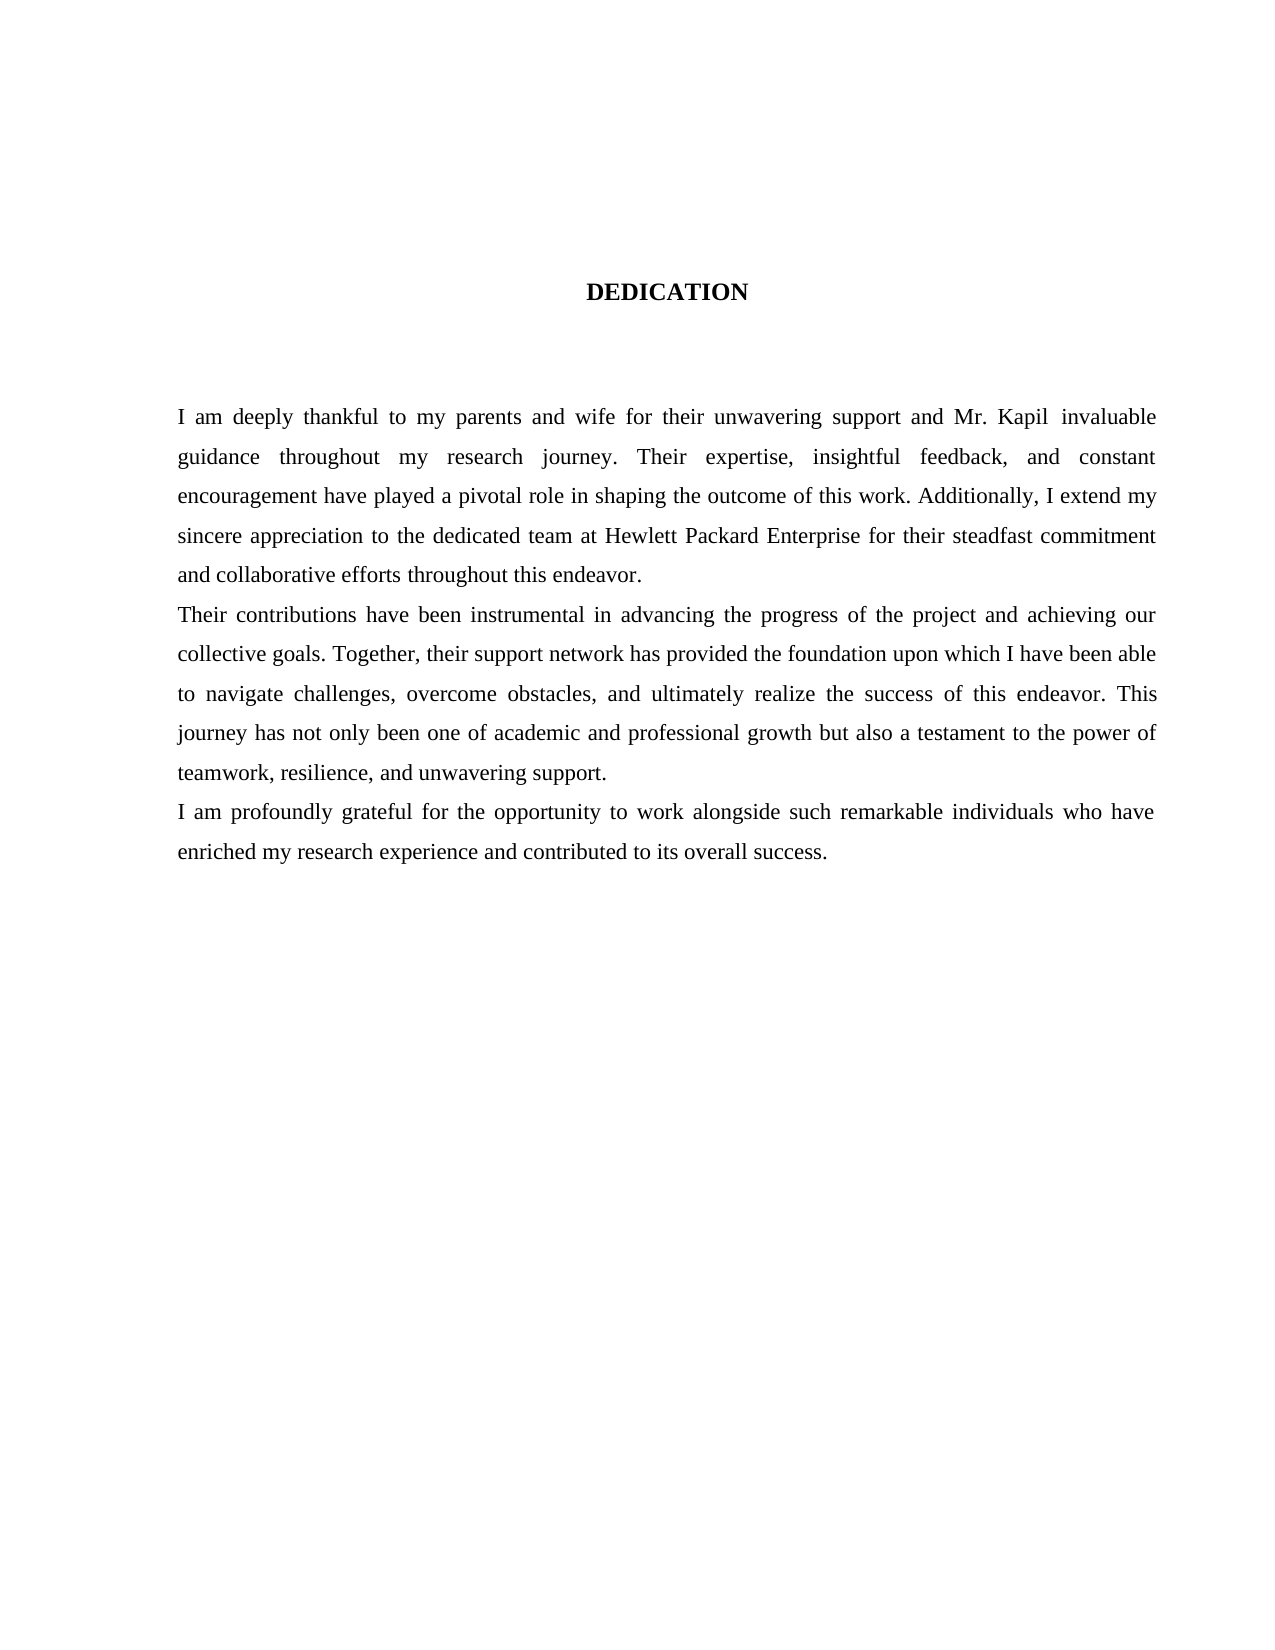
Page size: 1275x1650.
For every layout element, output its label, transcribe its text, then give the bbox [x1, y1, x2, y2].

subtitle DEDICATION [194, 277, 1140, 306]
text I am deeply thankful to my parents and wife for their unwavering support and Mr. Kapil invaluable guidance throughout my research journey. Their expertise, insightful feedback, and constant encouragement have played a pivotal role in shaping the outcome of this work. Additionally, I extend my sincere appreciation to the dedicated team at Hewlett Packard Enterprise for their steadfast commitment and collaborative efforts throughout this endeavor. [177, 403, 1157, 588]
text I am profoundly grateful for the opportunity to work alongside such remarkable individuals who have enriched my research experience and contributed to its overall success. [177, 798, 1157, 864]
text Their contributions have been instrumental in advancing the progress of the project and achieving our collective goals. Together, their support network has provided the foundation upon which I have been able to navigate challenges, overcome obstacles, and ultimately realize the success of this endeavor. This journey has not only been one of academic and professional growth but also a testament to the power of teamwork, resilience, and unwavering support. [177, 601, 1158, 785]
